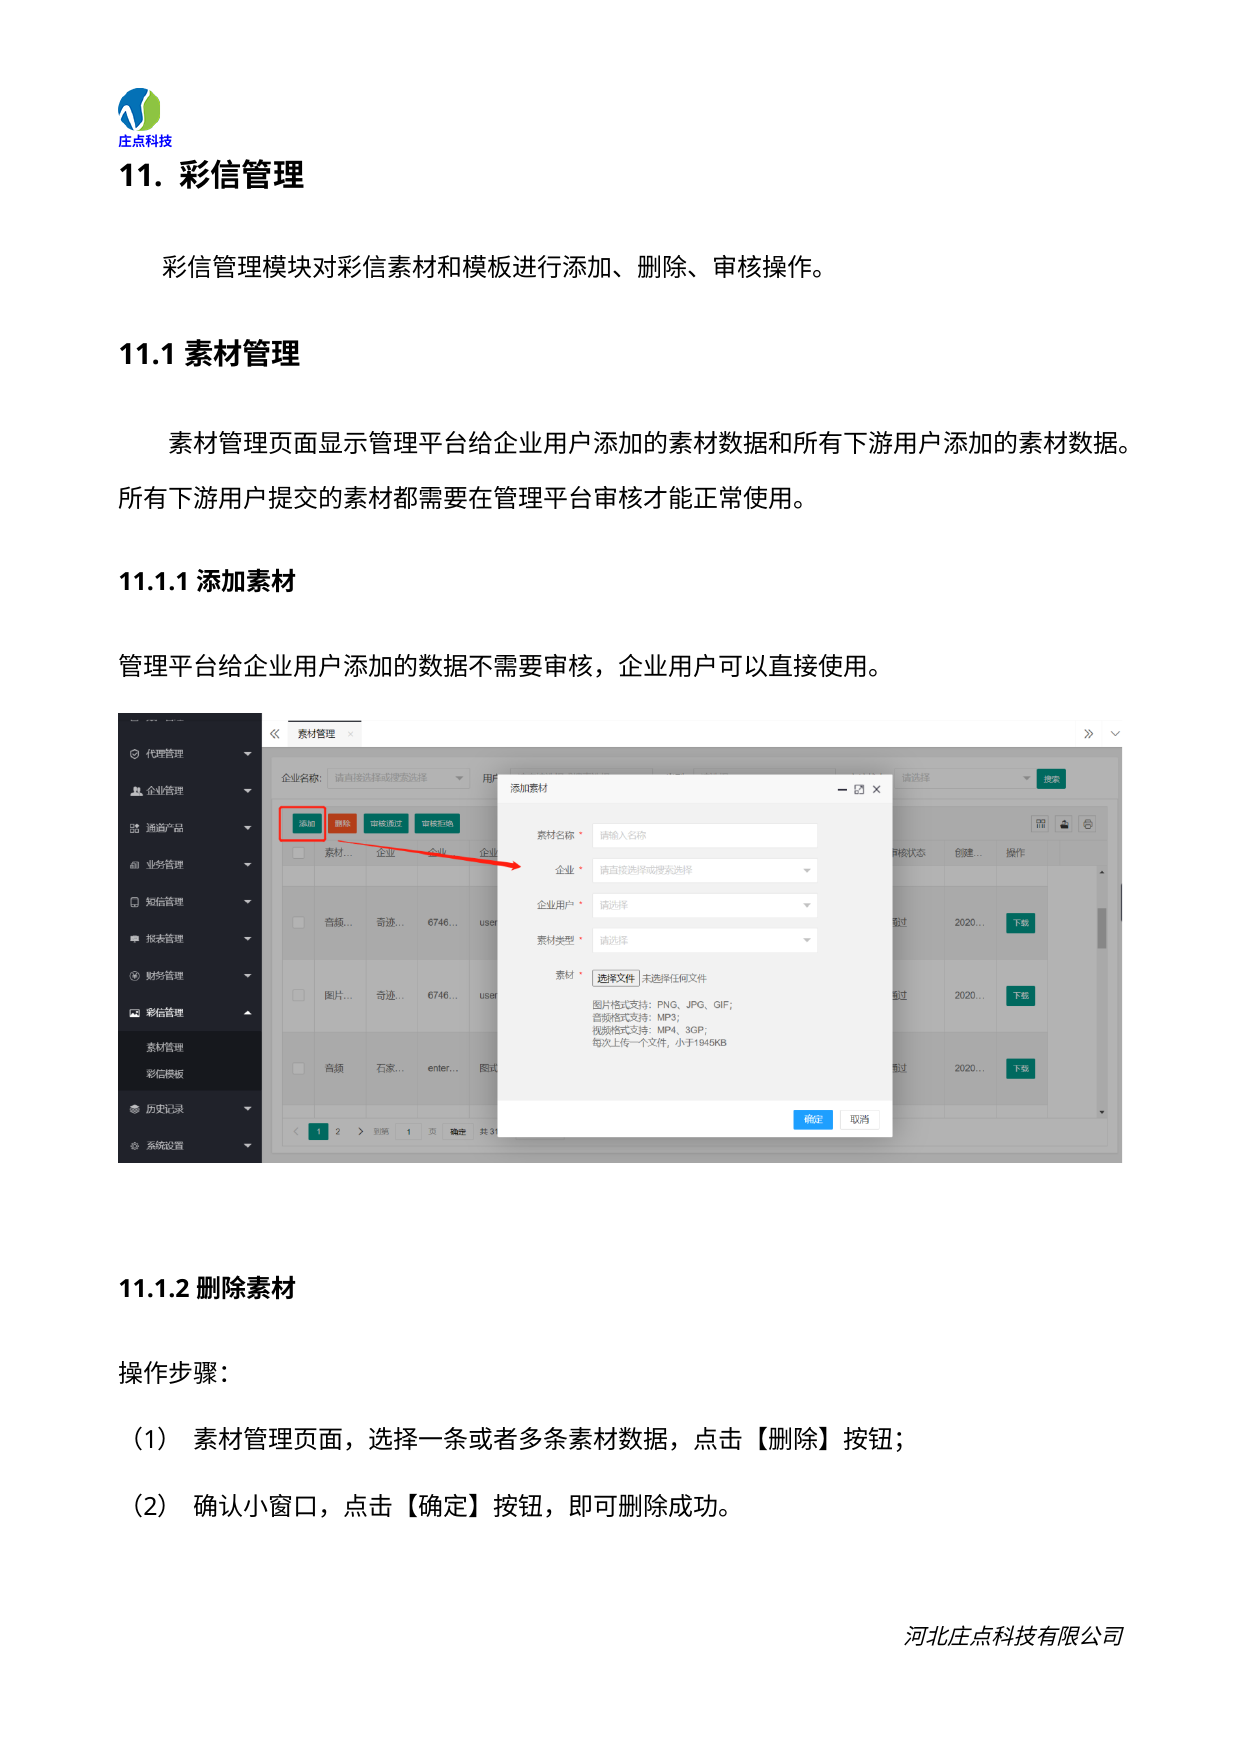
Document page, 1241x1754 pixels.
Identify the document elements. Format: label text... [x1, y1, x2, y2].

list 确认小窗口，点击【确定】按钮，即可删除成功。 [118, 1487, 1122, 1523]
text 操作步骤： [118, 1353, 1122, 1389]
picture [118, 88, 161, 131]
list 素材管理页面，选择一条或者多条素材数据，点击【删除】按钮； [118, 1420, 1122, 1456]
subtitle 11.1.1 添加素材 [118, 562, 1122, 598]
subtitle 11. 彩信管理 [118, 150, 1122, 196]
picture [118, 713, 1123, 1163]
subtitle 11.1 素材管理 [118, 331, 1122, 373]
text 彩信管理模块对彩信素材和模板进行添加、删除、审核操作。 [118, 247, 1122, 284]
subtitle 11.1.2 删除素材 [118, 1268, 1122, 1305]
text 素材管理页面显示管理平台给企业用户添加的素材数据和所有下游用户添加的素材数据。所有下游用户提交的素材都需要在管理平台审核才能正常使用。 [118, 424, 1122, 514]
text 管理平台给企业用户添加的数据不需要审核，企业用户可以直接使用。 [118, 646, 1122, 682]
